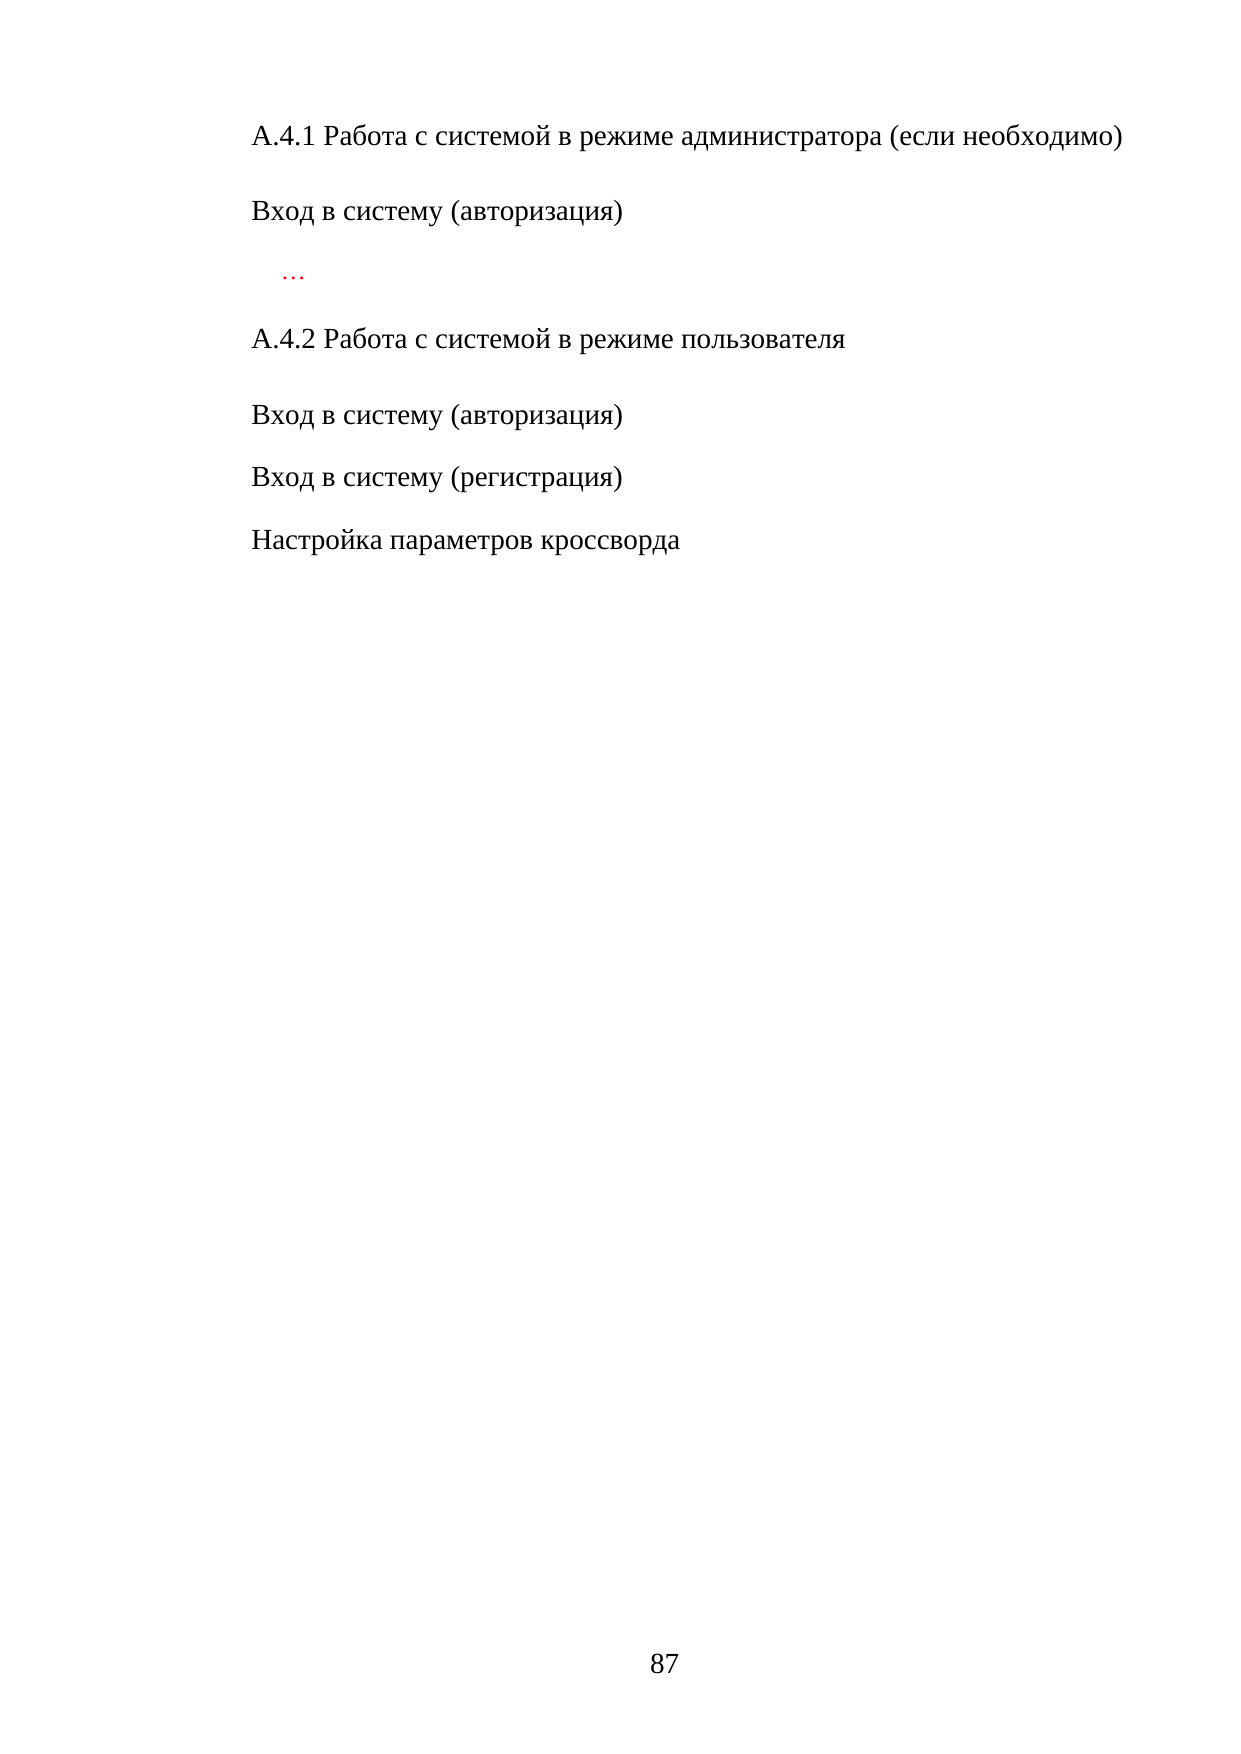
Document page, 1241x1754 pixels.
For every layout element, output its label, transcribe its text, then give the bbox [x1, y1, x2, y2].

text Вход в систему (авторизация) [177, 397, 1152, 430]
text Вход в систему (авторизация) [177, 193, 1152, 227]
text … [177, 256, 1152, 285]
list А.4.1 Работа с системой в режиме администратора (если необходимо) [251, 118, 1152, 152]
list А.4.2 Работа с системой в режиме пользователя [251, 321, 1152, 355]
text Настройка параметров кроссворда [177, 522, 1152, 556]
text Вход в систему (регистрация) [177, 459, 1152, 493]
